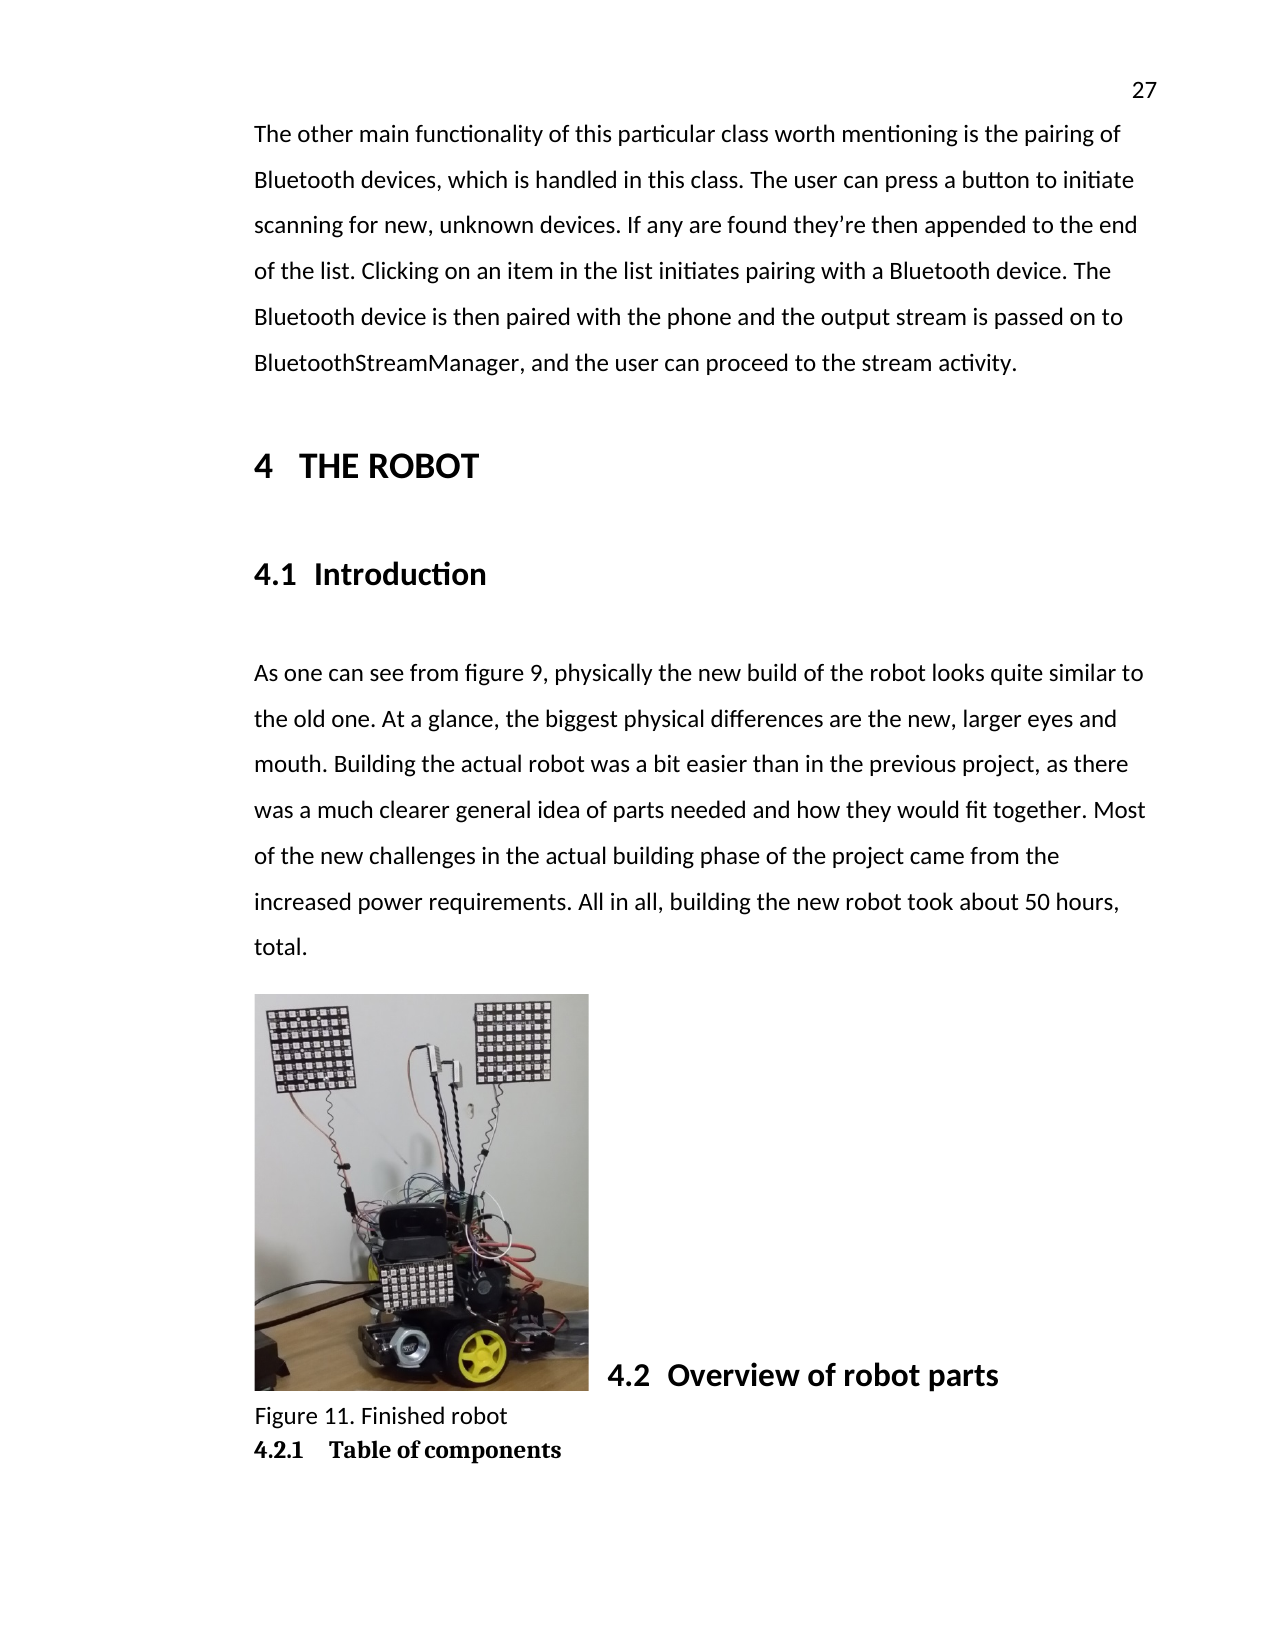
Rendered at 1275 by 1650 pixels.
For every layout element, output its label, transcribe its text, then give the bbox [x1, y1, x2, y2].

text The other main functionality of this particular class worth mentioning is the pairing of Bluetooth devices, which is handled in this class. The user can press a button to initiate scanning for new, unknown devices. If any are found they’re then appended to the end of the list. Clicking on an item in the list initiates pairing with a Bluetooth device. The Bluetooth device is then paired with the phone and the output stream is passed on to BluetoothStreamManager, and the user can proceed to the stream activity. [254, 118, 1157, 377]
subtitle Table of components [254, 1436, 1157, 1465]
subtitle Overview of robot parts [254, 1354, 1157, 1395]
subtitle Introduction [254, 553, 1157, 594]
subtitle The robot [254, 442, 1157, 488]
picture [254, 994, 589, 1391]
text As one can see from figure 9, physically the new build of the robot looks quite similar to the old one. At a glance, the biggest physical differences are the new, larger eyes and mouth. Building the actual robot was a bit easier than in the previous project, as there was a much clearer general idea of parts needed and how they would fit together. Most of the new challenges in the actual building phase of the project came from the increased power requirements. All in all, building the new robot took about 50 hours, total. [254, 657, 1157, 962]
